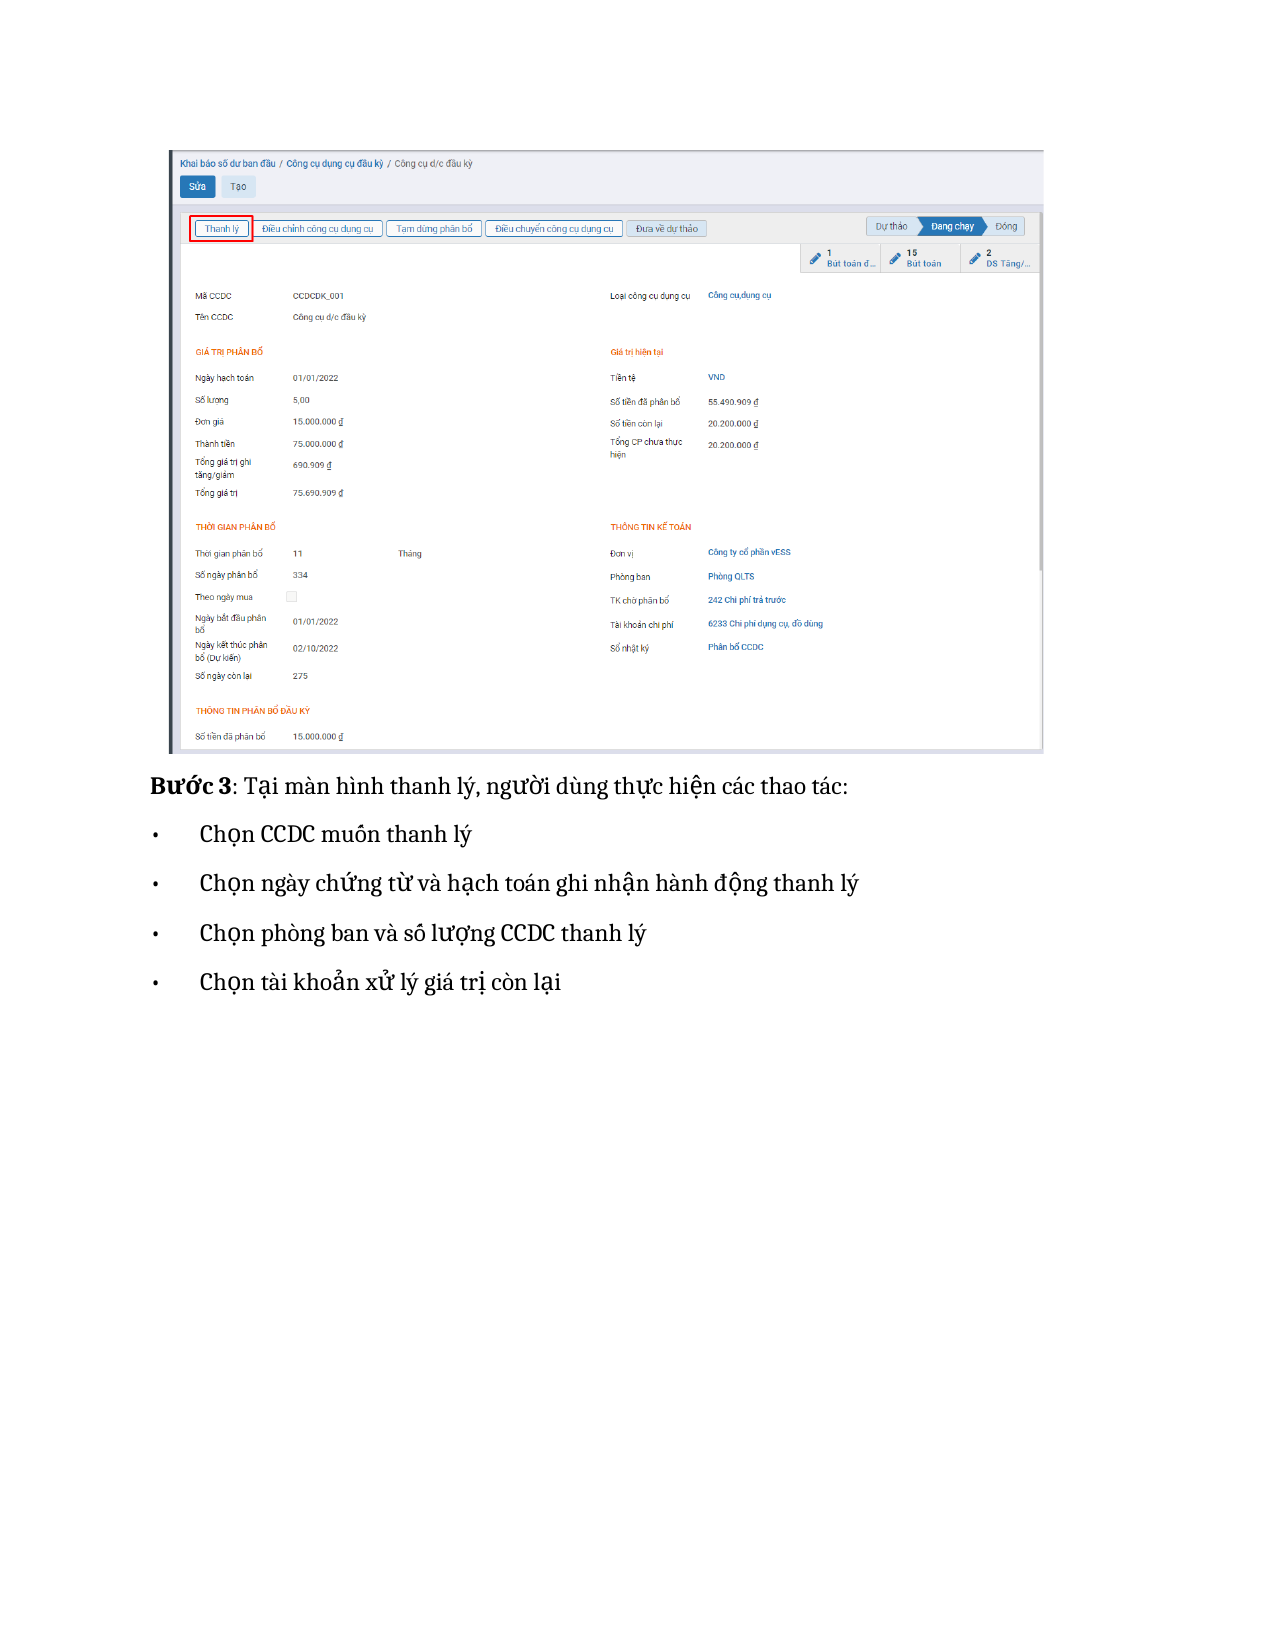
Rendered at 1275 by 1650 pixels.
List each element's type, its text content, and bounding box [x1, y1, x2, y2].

text Bước 3: Tại màn hình thanh lý, người dùng thực hiện các thao tác: [150, 772, 1125, 801]
list Chọn tài khoản xử lý giá trị còn lại [150, 968, 1125, 997]
list Chọn phòng ban và số lượng CCDC thanh lý [150, 919, 1125, 947]
list Chọn ngày chứng từ và hạch toán ghi nhận hành động thanh lý [150, 869, 1125, 898]
picture [168, 150, 1044, 754]
list Chọn CCDC muốn thanh lý [150, 819, 1125, 848]
